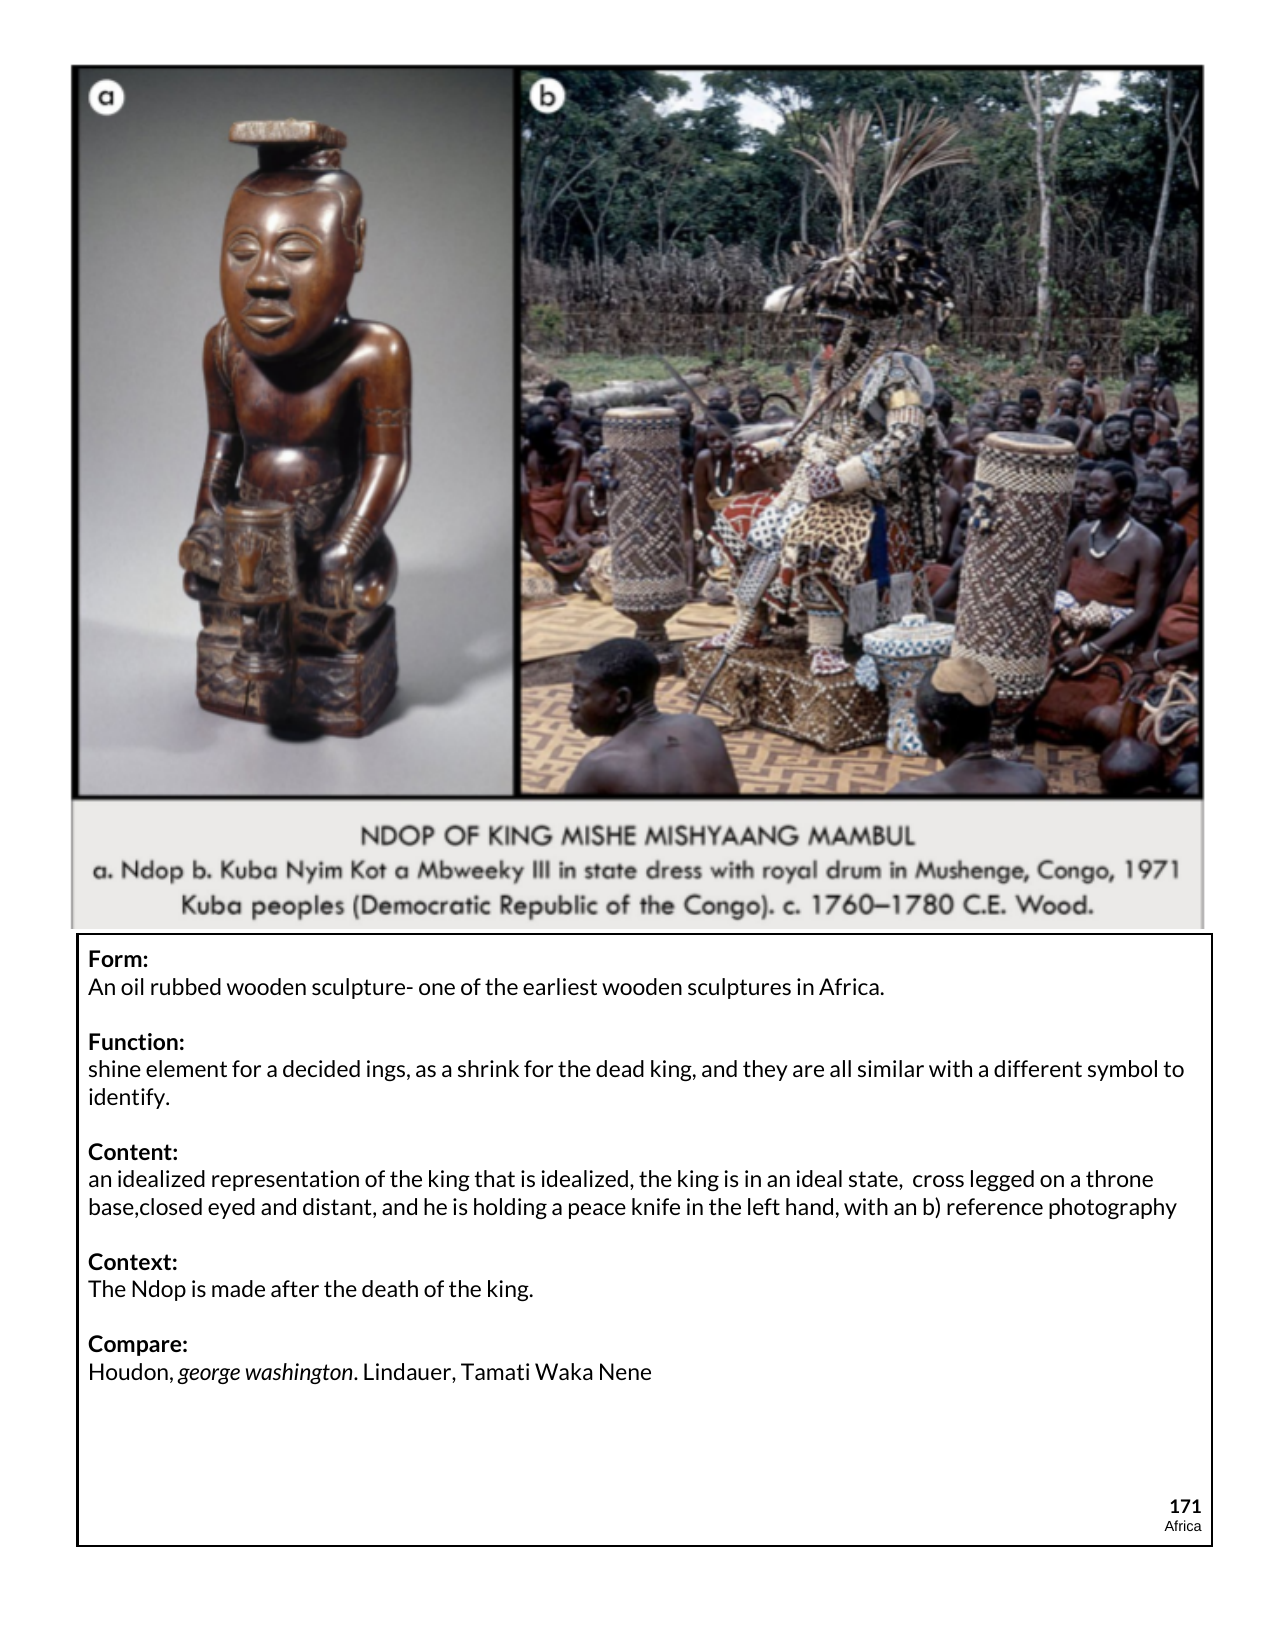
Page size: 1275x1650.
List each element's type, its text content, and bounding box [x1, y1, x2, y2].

picture [0, 0, 1275, 929]
table_header Form: An oil rubbed wooden sculpture- one of the earliest wooden sculptures in Africa. Function: shine element for a decided ings, as a shrink for the dead king, and they are all similar with a different symbol to identify. Content: an idealized representation of the king that is idealized, the king is in an ideal state, cross legged on a throne base,closed eyed and distant, and he is holding a peace knife in the left hand, with an b) reference photography Context: The Ndop is made after the death of the king. Compare: Houdon, george washington. Lindauer, Tamati Waka Nene 171 Africa [79, 935, 1211, 1545]
